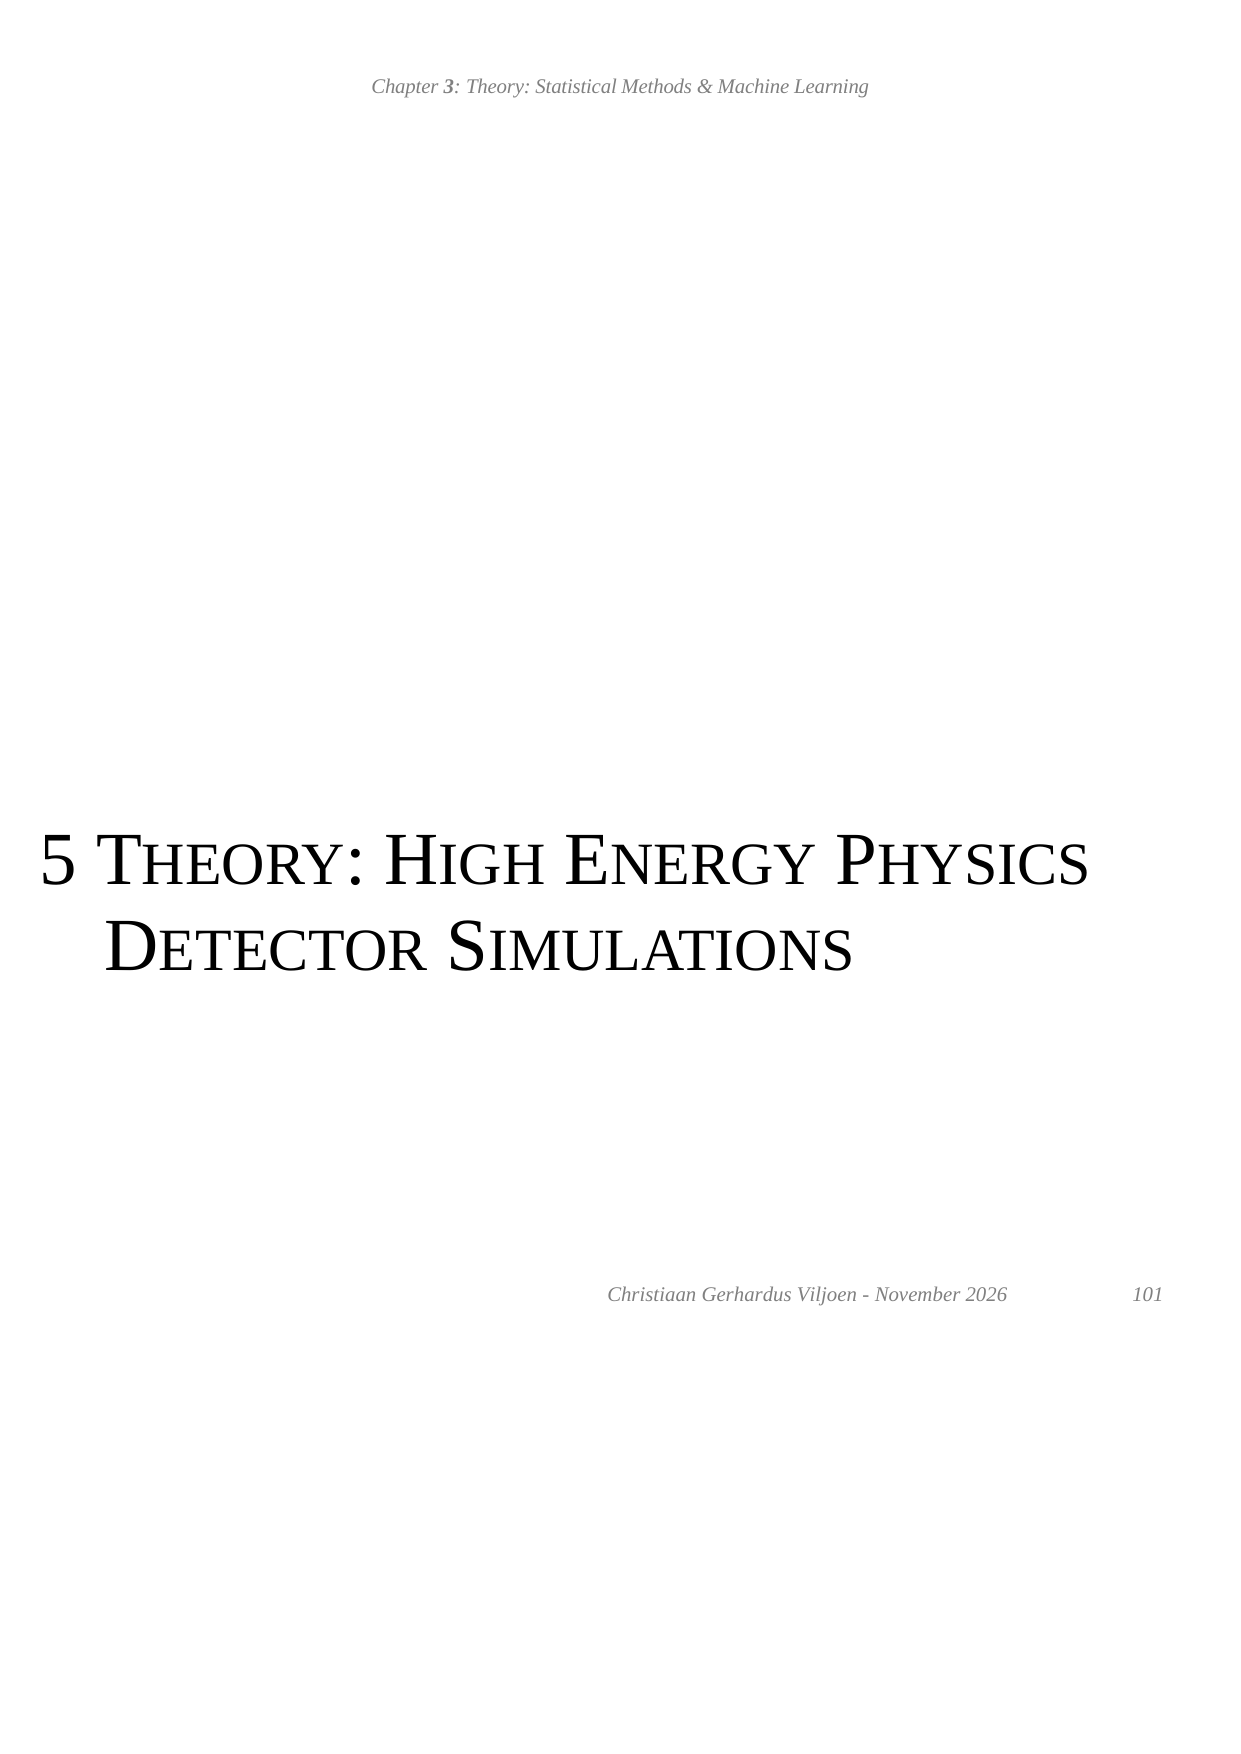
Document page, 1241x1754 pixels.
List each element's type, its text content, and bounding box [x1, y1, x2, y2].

subtitle Theory: High Energy Physics Detector Simulations [39, 814, 1165, 987]
